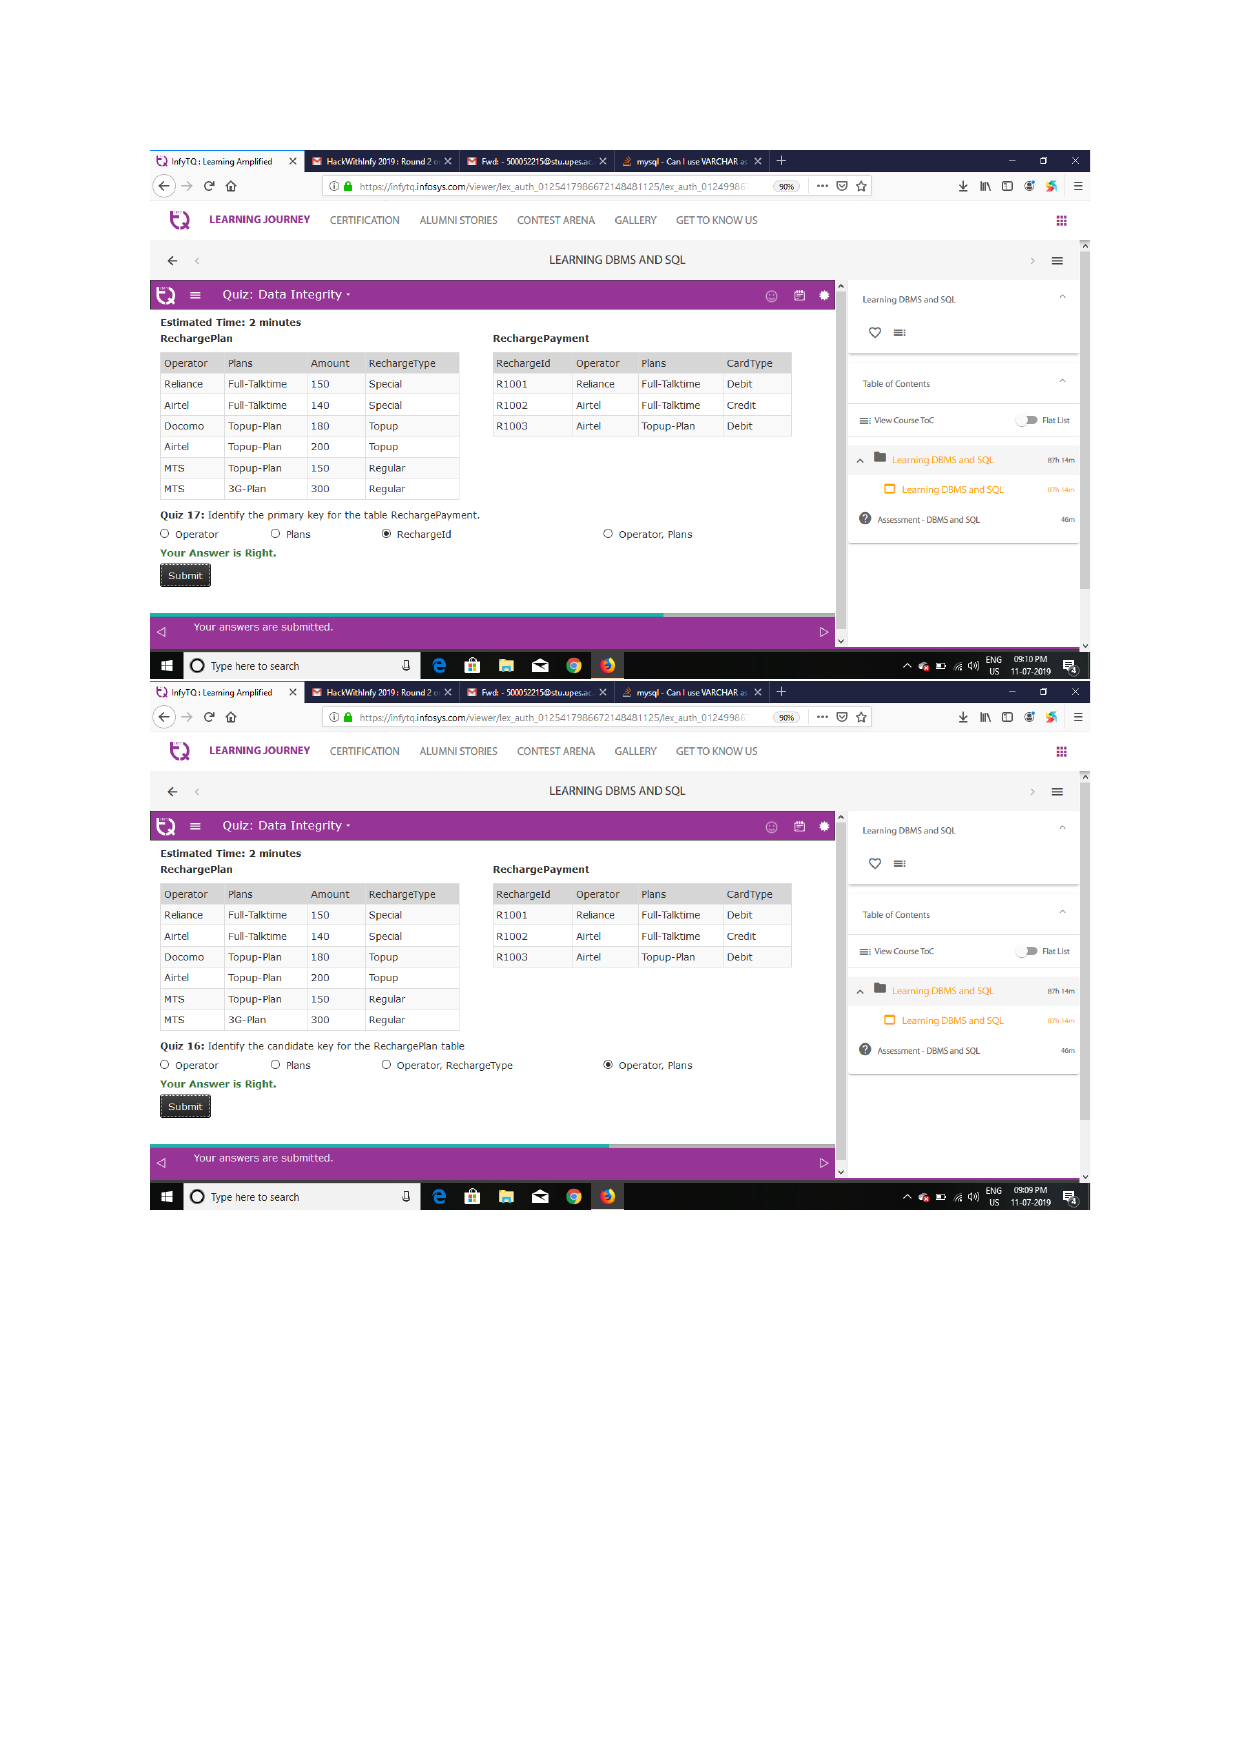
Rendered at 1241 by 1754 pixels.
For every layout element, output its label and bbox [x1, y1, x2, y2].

picture [150, 150, 1091, 679]
picture [150, 681, 1091, 1210]
